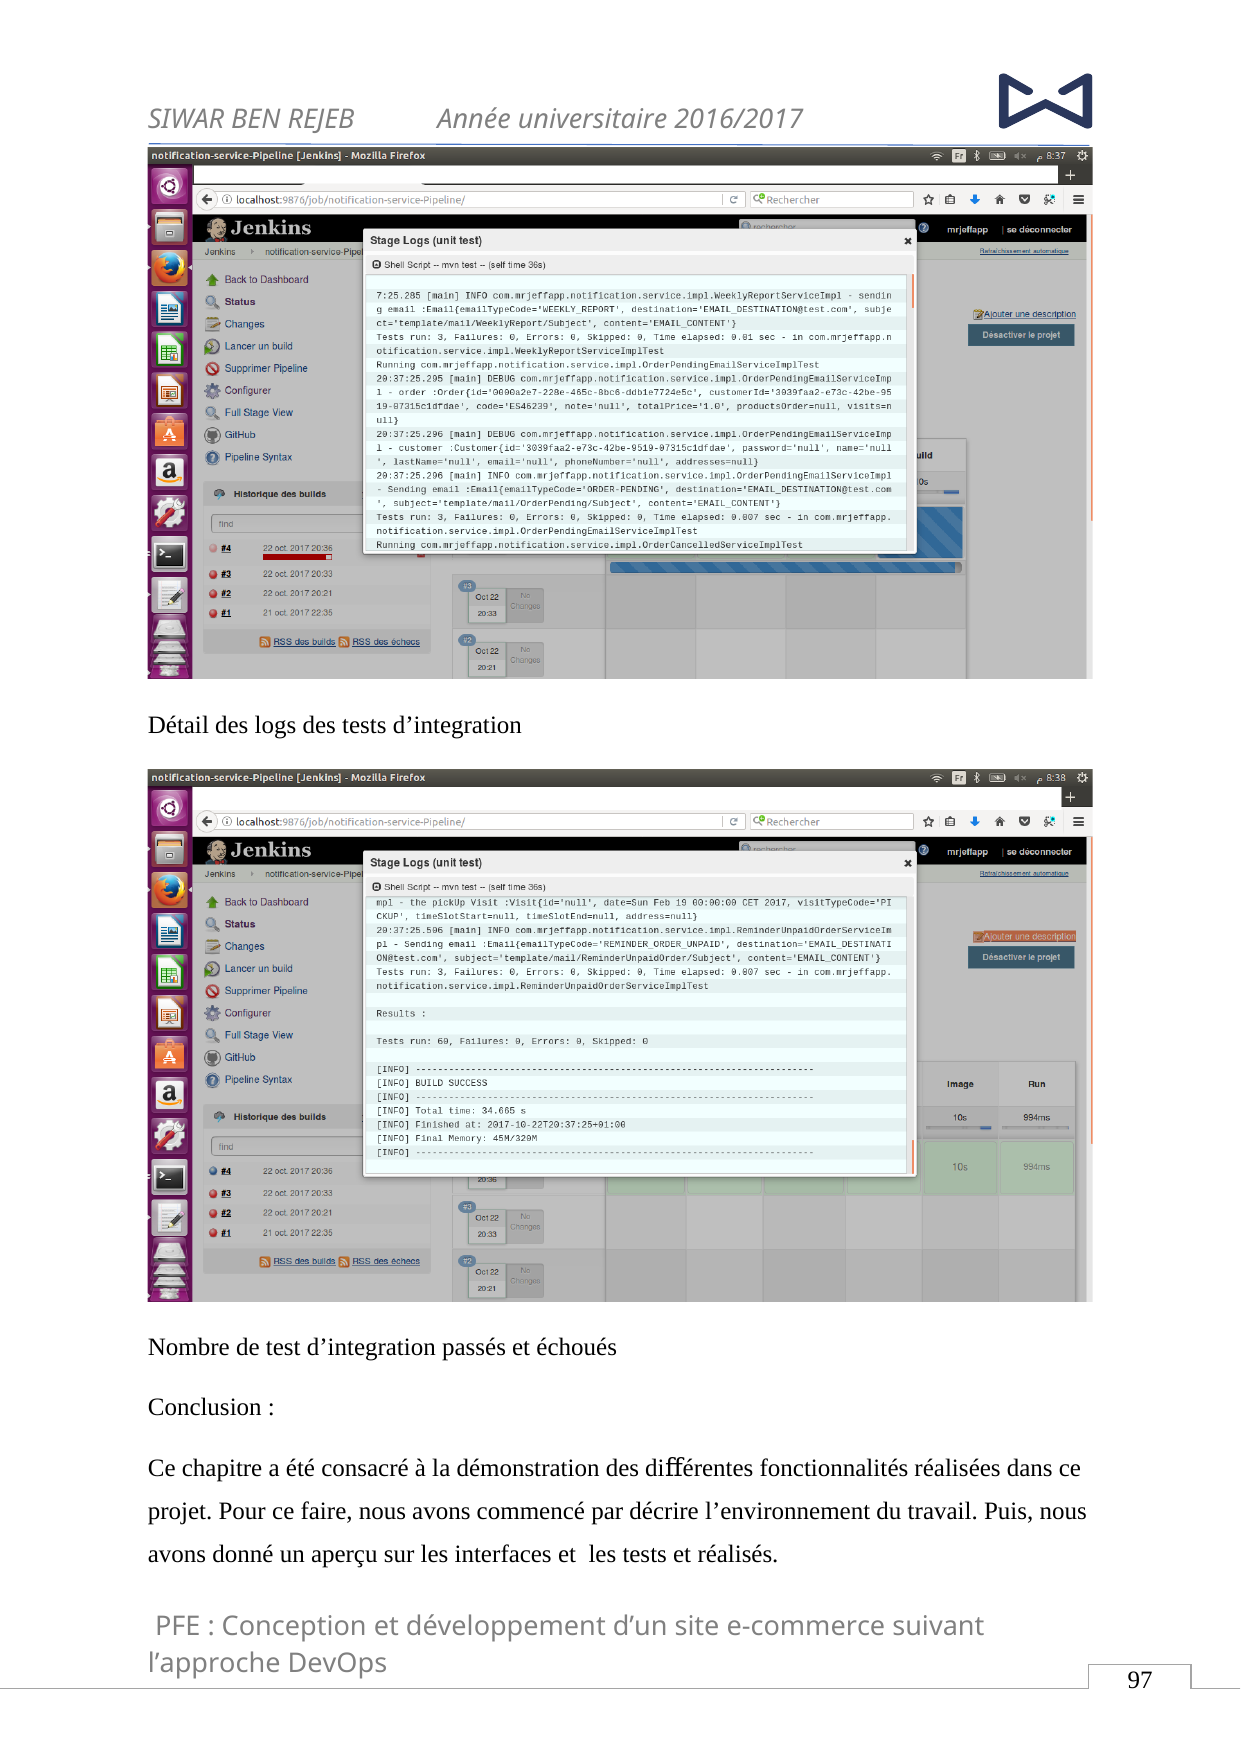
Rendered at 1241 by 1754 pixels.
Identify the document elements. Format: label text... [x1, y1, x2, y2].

text Nombre de test d’integration passés et échoués [148, 1332, 1093, 1361]
picture [998, 73, 1093, 129]
text Conclusion : [148, 1392, 1093, 1421]
text Ce chapitre a été consacré à la démonstration des diﬀérentes fonctionnalités réalisées dans ce projet. Pour ce faire, nous avons commencé par décrire l’environnement du travail. Puis, nous avons donné un aperçu sur les interfaces et les tests et réalisés. [148, 1452, 1093, 1568]
picture [147, 769, 1093, 1302]
picture [147, 147, 1093, 679]
text Détail des logs des tests d’integration [148, 710, 1093, 739]
